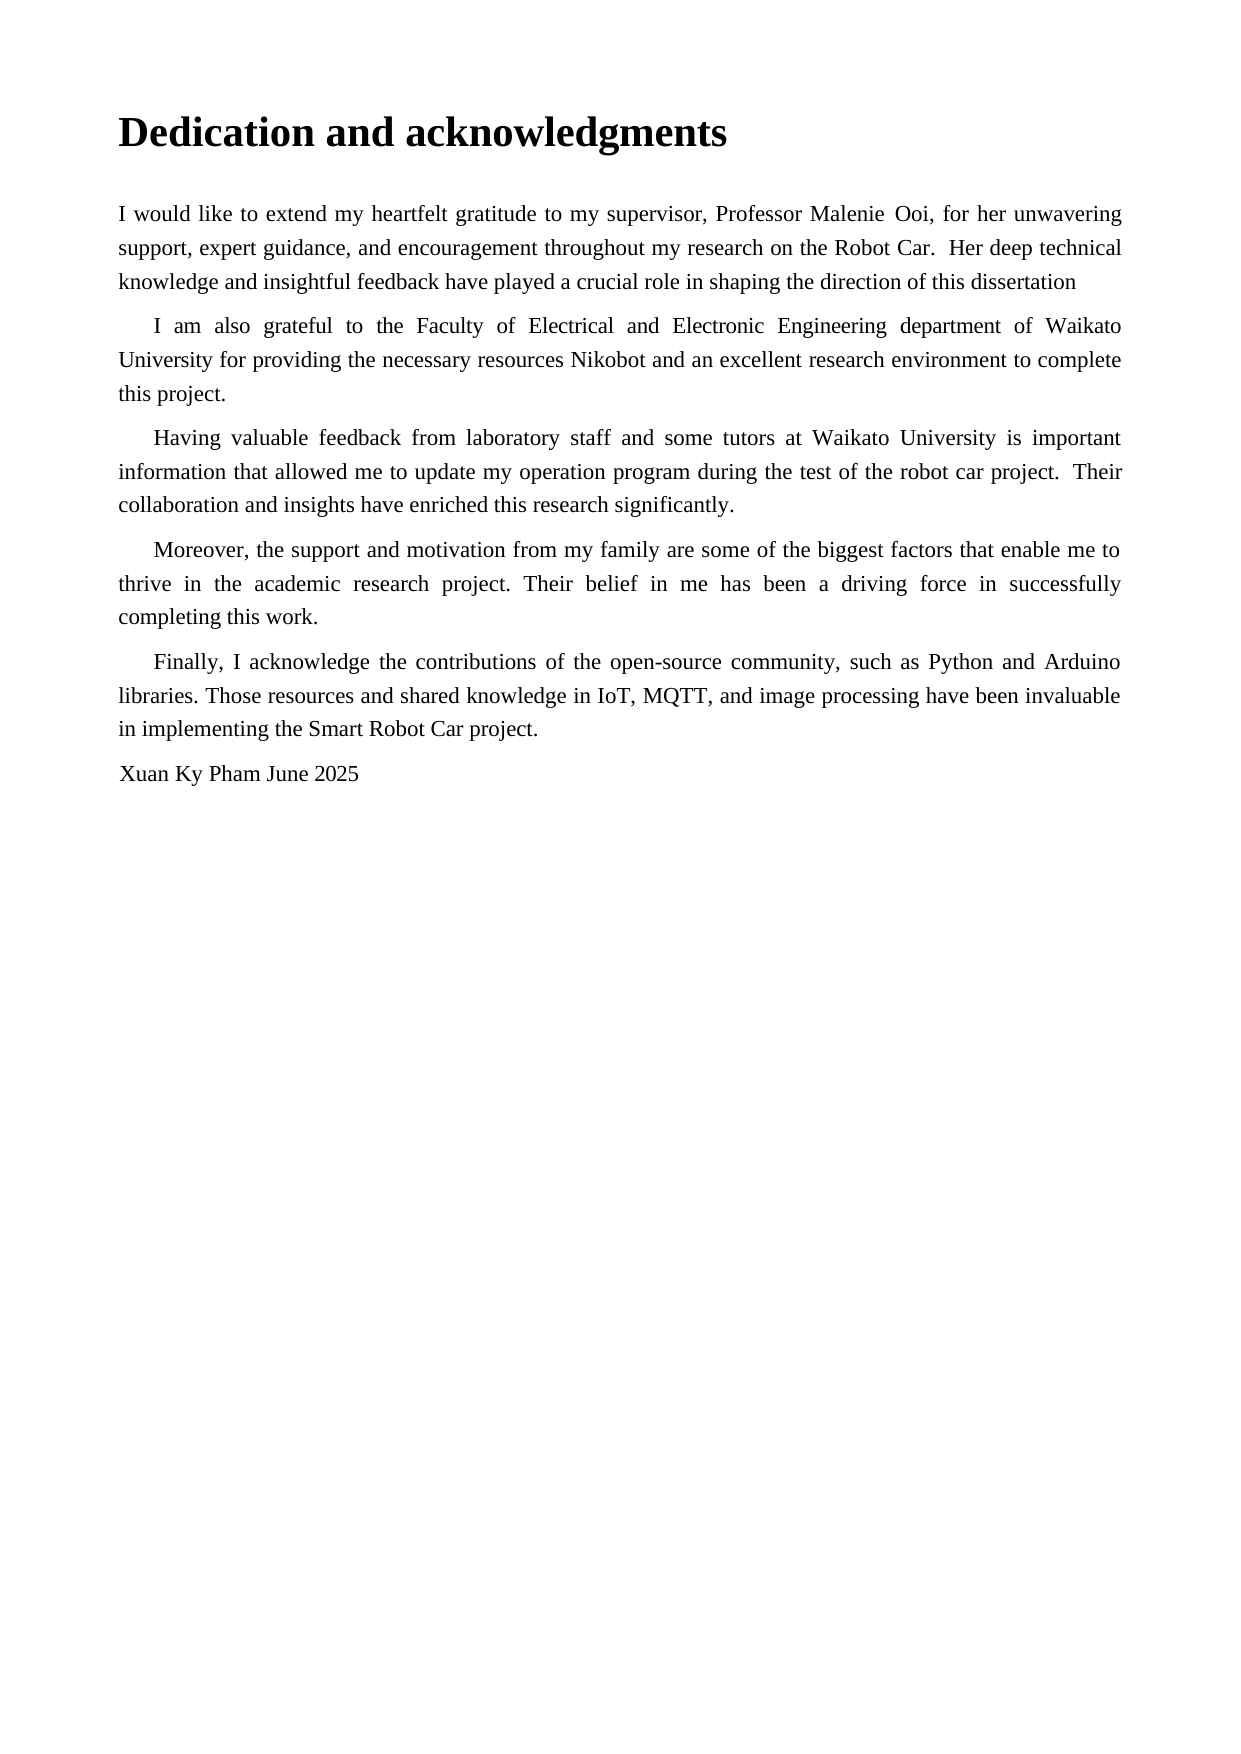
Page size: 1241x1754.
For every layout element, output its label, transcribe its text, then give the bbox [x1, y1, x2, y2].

text I would like to extend my heartfelt gratitude to my supervisor, Professor Malenie Ooi, for her unwavering support, expert guidance, and encouragement throughout my research on the Robot Car. Her deep technical knowledge and insightful feedback have played a crucial role in shaping the direction of this dissertation [118, 200, 1122, 294]
subtitle Dedication and acknowledgments [118, 106, 1213, 155]
text Xuan Ky Pham June 2025 [102, 760, 1213, 786]
text I am also grateful to the Faculty of Electrical and Electronic Engineering department of Waikato University for providing the necessary resources Nikobot and an excellent research environment to complete this project. [118, 312, 1122, 406]
text Having valuable feedback from laboratory staff and some tutors at Waikato University is important information that allowed me to update my operation program during the test of the robot car project. Their collaboration and insights have enriched this research significantly. [118, 424, 1122, 518]
text Finally, I acknowledge the contributions of the open-source community, such as Python and Arduino libraries. Those resources and shared knowledge in IoT, MQTT, and image processing have been invaluable in implementing the Smart Robot Car project. [118, 648, 1122, 742]
text Moreover, the support and motivation from my family are some of the biggest factors that enable me to thrive in the academic research project. Their belief in me has been a driving force in successfully completing this work. [118, 536, 1122, 630]
